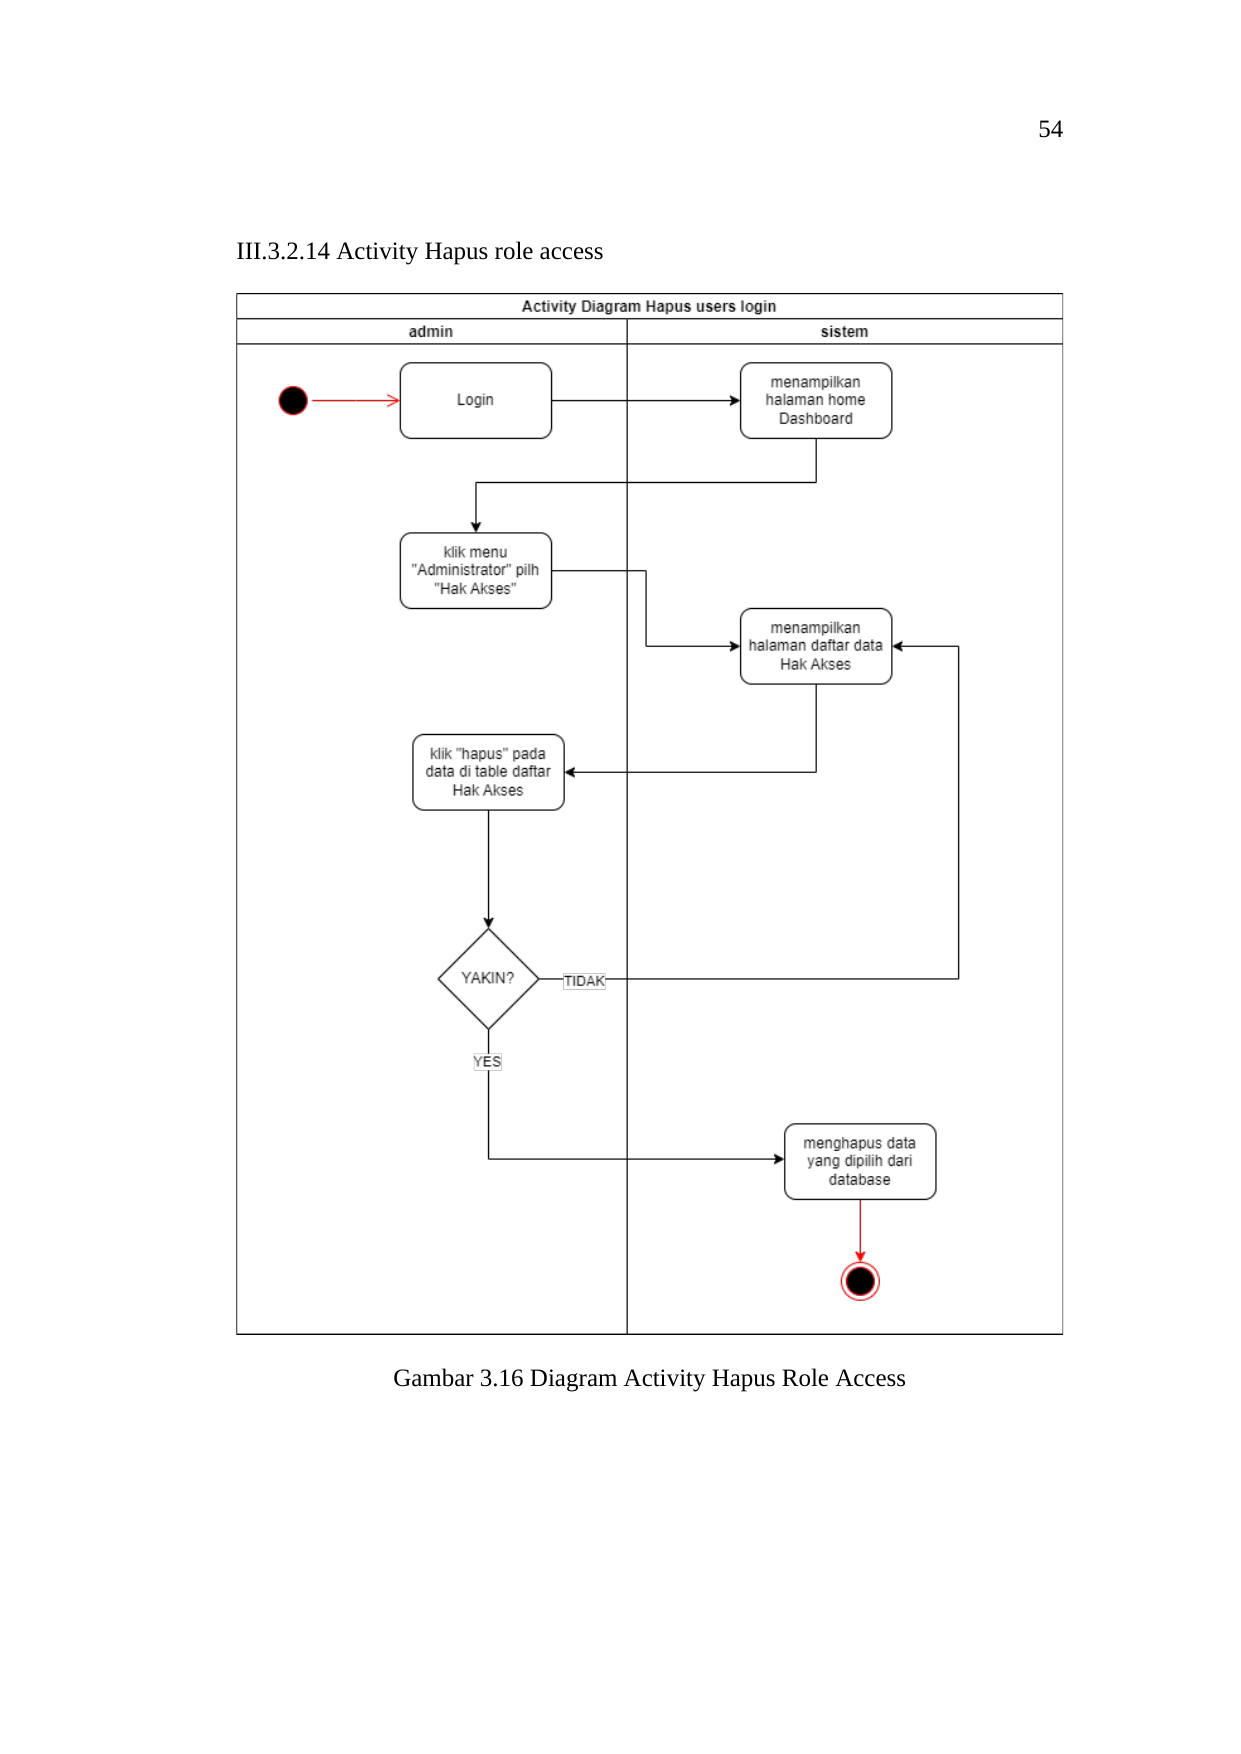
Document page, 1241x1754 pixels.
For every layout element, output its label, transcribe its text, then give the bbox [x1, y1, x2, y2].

text Gambar 3.16 Diagram Activity Hapus Role Access [236, 1363, 1063, 1392]
subtitle Activity Hapus role access [236, 236, 1063, 265]
picture [236, 293, 1064, 1335]
